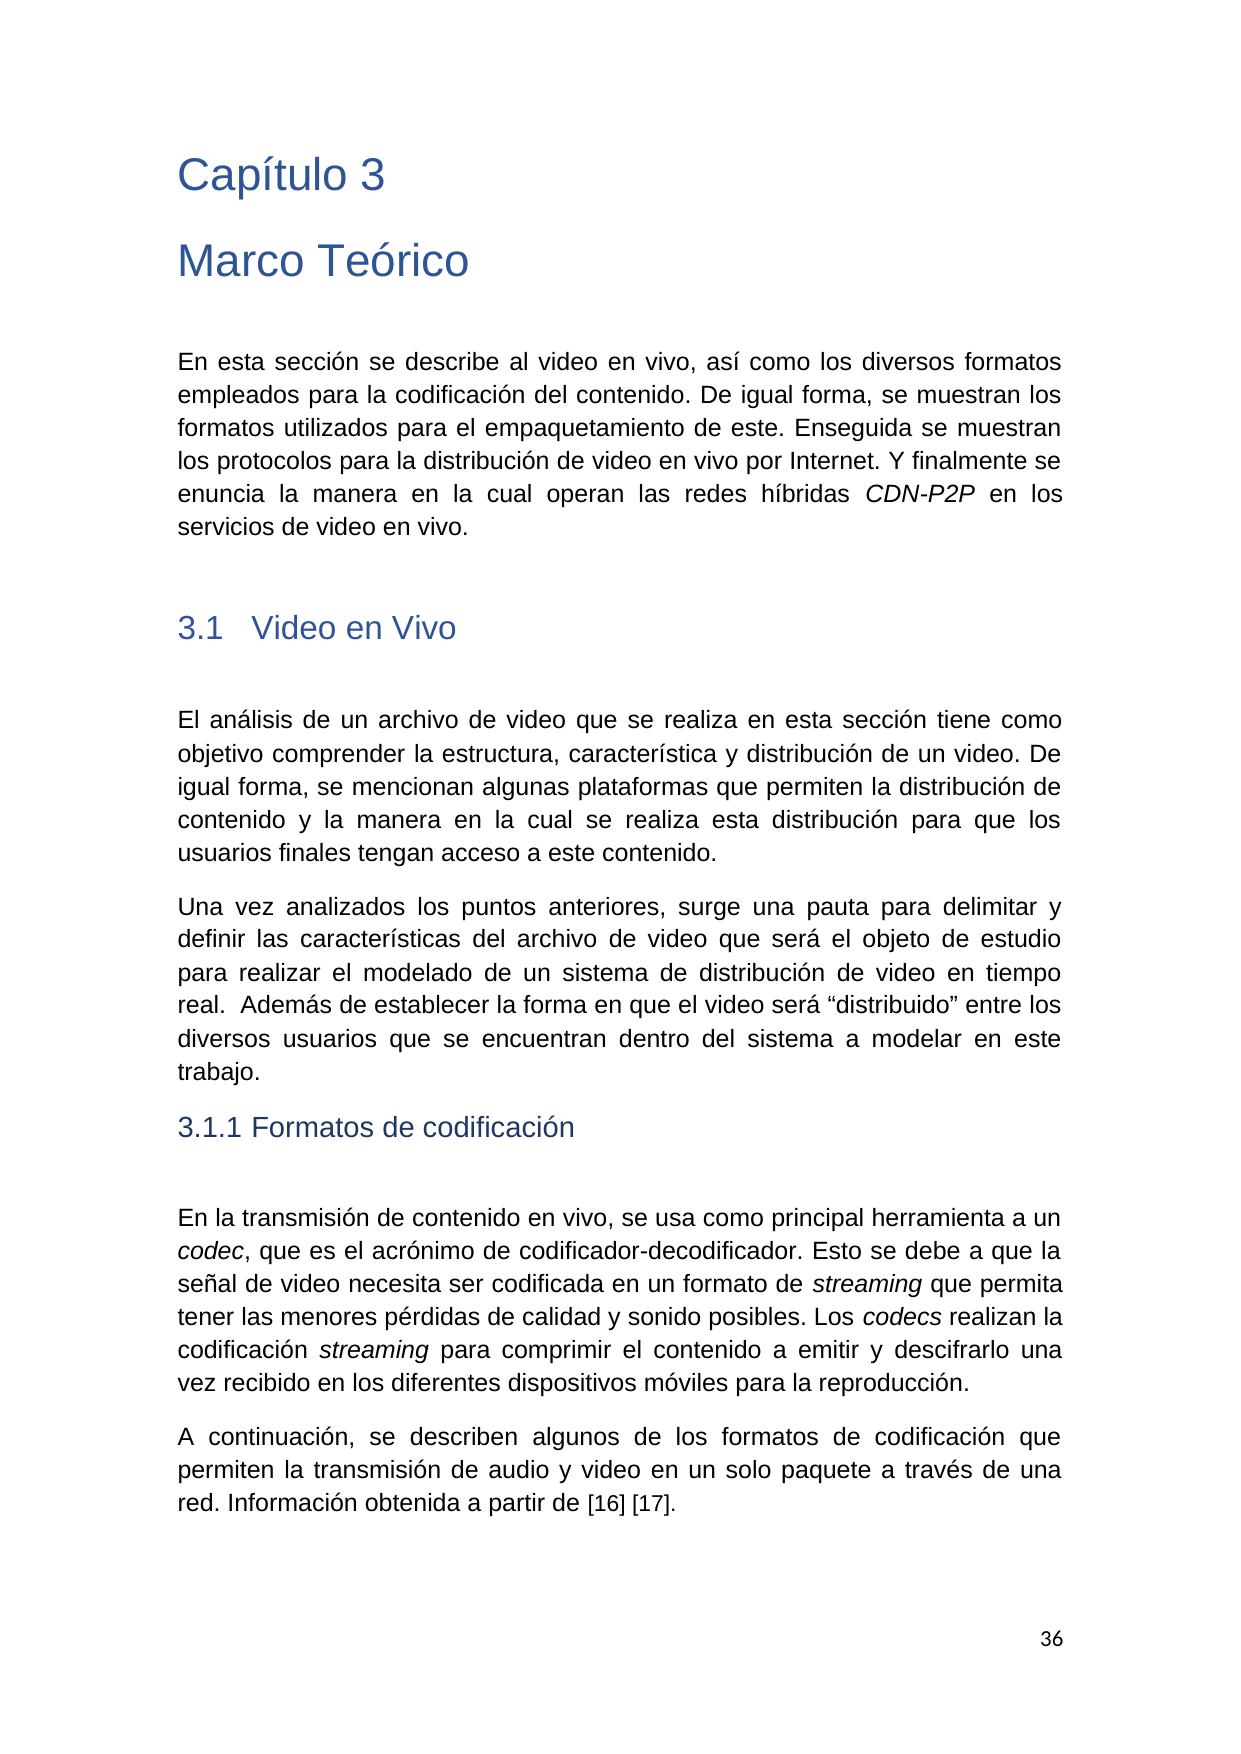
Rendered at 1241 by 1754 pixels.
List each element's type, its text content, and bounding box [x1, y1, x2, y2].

text En la transmisión de contenido en vivo, se usa como principal herramienta a un codec, que es el acrónimo de codificador-decodificador. Esto se debe a que la señal de video necesita ser codificada en un formato de streaming que permita tener las menores pérdidas de calidad y sonido posibles. Los codecs realizan la codificación streaming para comprimir el contenido a emitir y descifrarlo una vez recibido en los diferentes dispositivos móviles para la reproducción. [177, 1203, 1063, 1397]
text Una vez analizados los puntos anteriores, surge una pauta para delimitar y definir las características del archivo de video que será el objeto de estudio para realizar el modelado de un sistema de distribución de video en tiempo real. Además de establecer la forma en que el video será “distribuido” entre los diversos usuarios que se encuentran dentro del sistema a modelar en este trabajo. [177, 891, 1063, 1085]
subtitle Capítulo 3 [177, 148, 1063, 200]
text En esta sección se describe al video en vivo, así como los diversos formatos empleados para la codificación del contenido. De igual forma, se muestran los formatos utilizados para el empaquetamiento de este. Enseguida se muestran los protocolos para la distribución de video en vivo por Internet. Y finalmente se enuncia la manera en la cual operan las redes híbridas CDN-P2P en los servicios de video en vivo. [177, 347, 1063, 541]
subtitle 3.1.1 Formatos de codificación [177, 1110, 1063, 1144]
text A continuación, se describen algunos de los formatos de codificación que permiten la transmisión de audio y video en un solo paquete a través de una red. Información obtenida a partir de . [177, 1422, 1063, 1517]
subtitle 3.1 Video en Vivo [177, 608, 1063, 647]
text El análisis de un archivo de video que se realiza en esta sección tiene como objetivo comprender la estructura, característica y distribución de un video. De igual forma, se mencionan algunas plataformas que permiten la distribución de contenido y la manera en la cual se realiza esta distribución para que los usuarios finales tengan acceso a este contenido. [177, 706, 1063, 866]
subtitle Marco Teórico [177, 233, 1063, 286]
